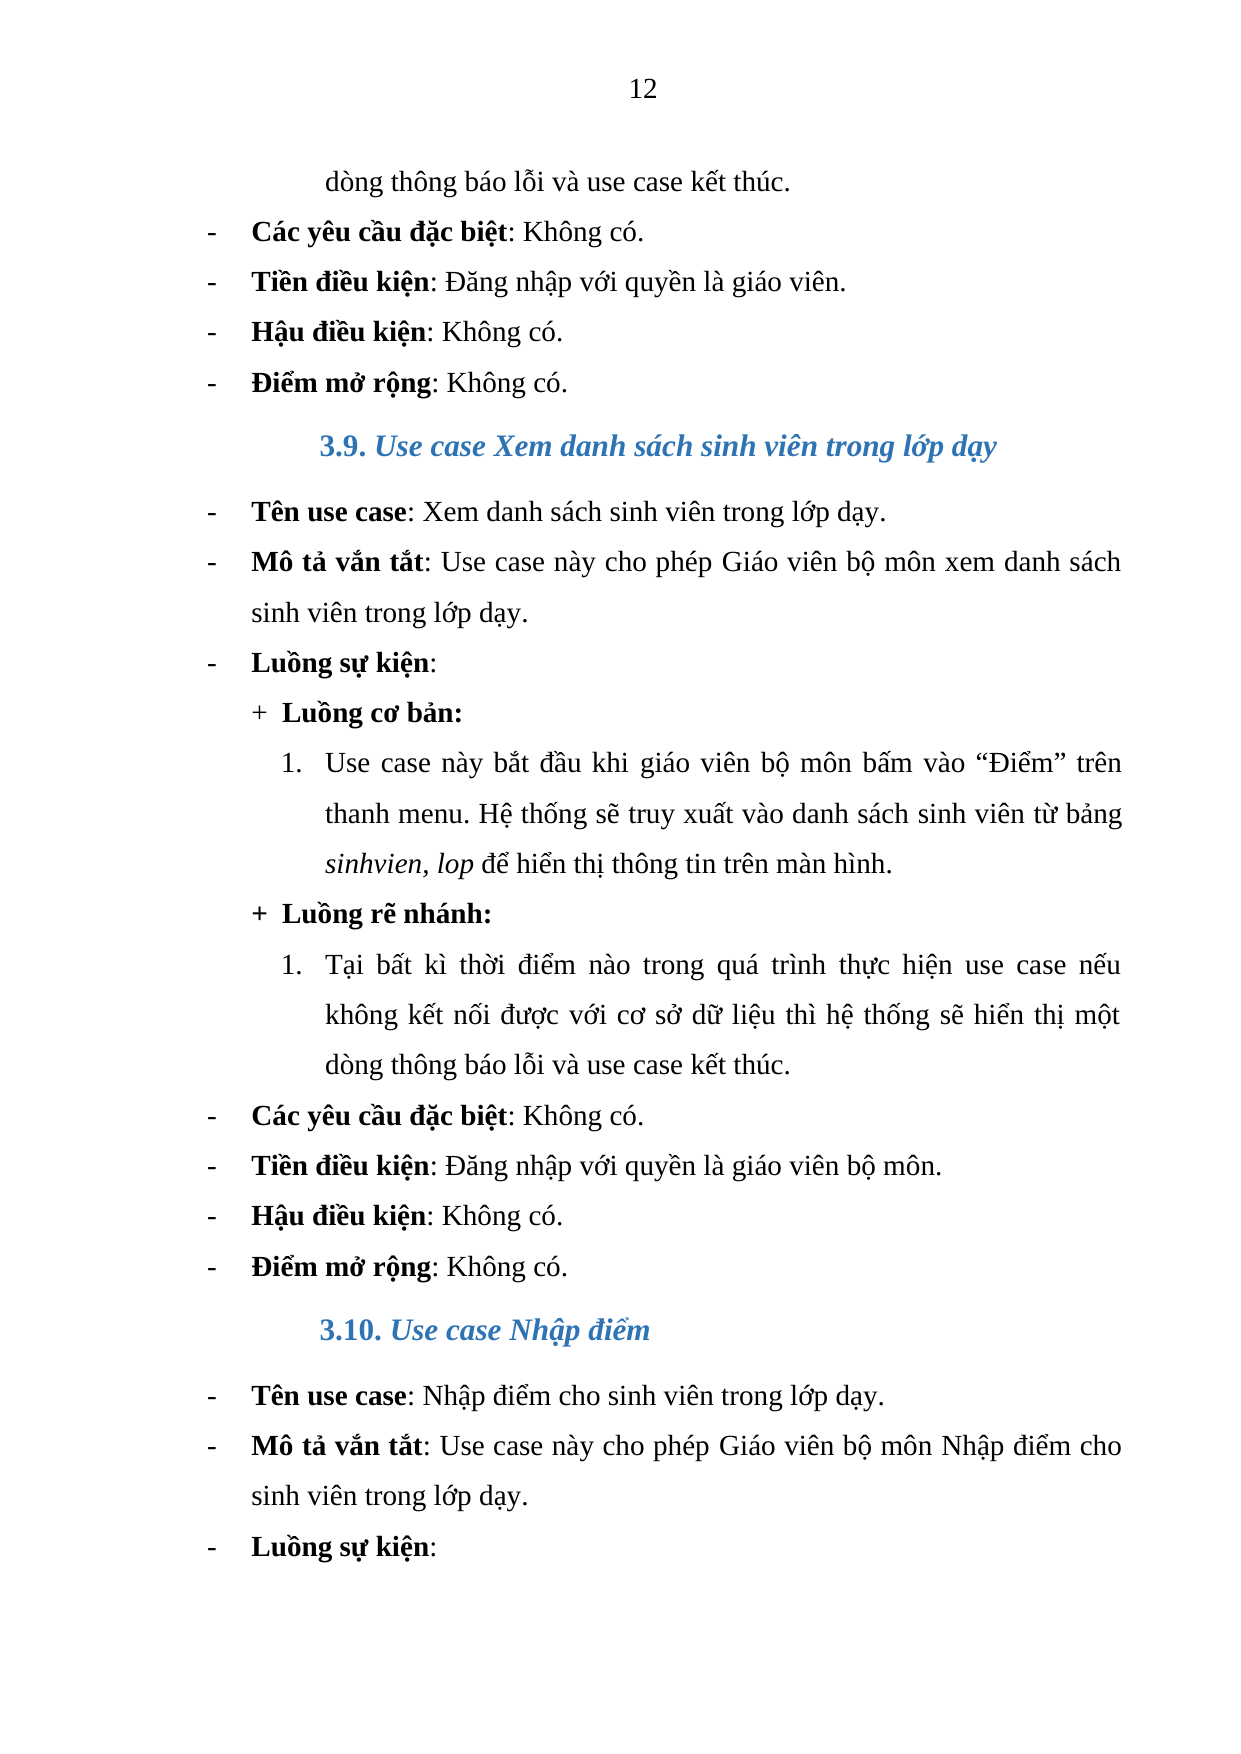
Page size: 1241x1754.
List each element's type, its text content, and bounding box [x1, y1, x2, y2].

list Hậu điều kiện: Không có. [207, 1198, 1122, 1232]
subtitle Use case Nhập điểm [244, 1312, 1122, 1347]
list Tiền điều kiện: Đăng nhập với quyền là giáo viên bộ môn. [207, 1148, 1122, 1182]
list Điểm mở rộng: Không có. [207, 365, 1122, 398]
list Tên use case: Xem danh sách sinh viên trong lớp dạy. [207, 494, 1122, 528]
list Tiền điều kiện: Đăng nhập với quyền là giáo viên. [207, 264, 1122, 298]
list Các yêu cầu đặc biệt: Không có. [207, 1098, 1122, 1131]
list Mô tả vắn tắt: Use case này cho phép Giáo viên bộ môn xem danh sách sinh viên trong lớp dạy. [207, 544, 1122, 628]
subtitle Use case Xem danh sách sinh viên trong lớp dạy [244, 428, 1122, 464]
list Các yêu cầu đặc biệt: Không có. [207, 214, 1122, 247]
list + Luồng rẽ nhánh: [251, 897, 1122, 930]
list Điểm mở rộng: Không có. [207, 1249, 1122, 1282]
list Hậu điều kiện: Không có. [207, 314, 1122, 348]
list Mô tả vắn tắt: Use case này cho phép Giáo viên bộ môn Nhập điểm cho sinh viên trong lớp dạy. [207, 1428, 1122, 1512]
list + Luồng cơ bản: [251, 695, 1122, 729]
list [281, 164, 1122, 197]
list Luồng sự kiện: [207, 645, 1122, 678]
list Use case này bắt đầu khi giáo viên bộ môn bấm vào “Điểm” trên thanh menu. Hệ thống sẽ truy xuất vào danh sách sinh viên từ bảng sinhvien, lop để hiển thị thông tin trên màn hình. [281, 746, 1122, 880]
list Luồng sự kiện: [207, 1529, 1122, 1562]
list Tên use case: Nhập điểm cho sinh viên trong lớp dạy. [207, 1378, 1122, 1411]
